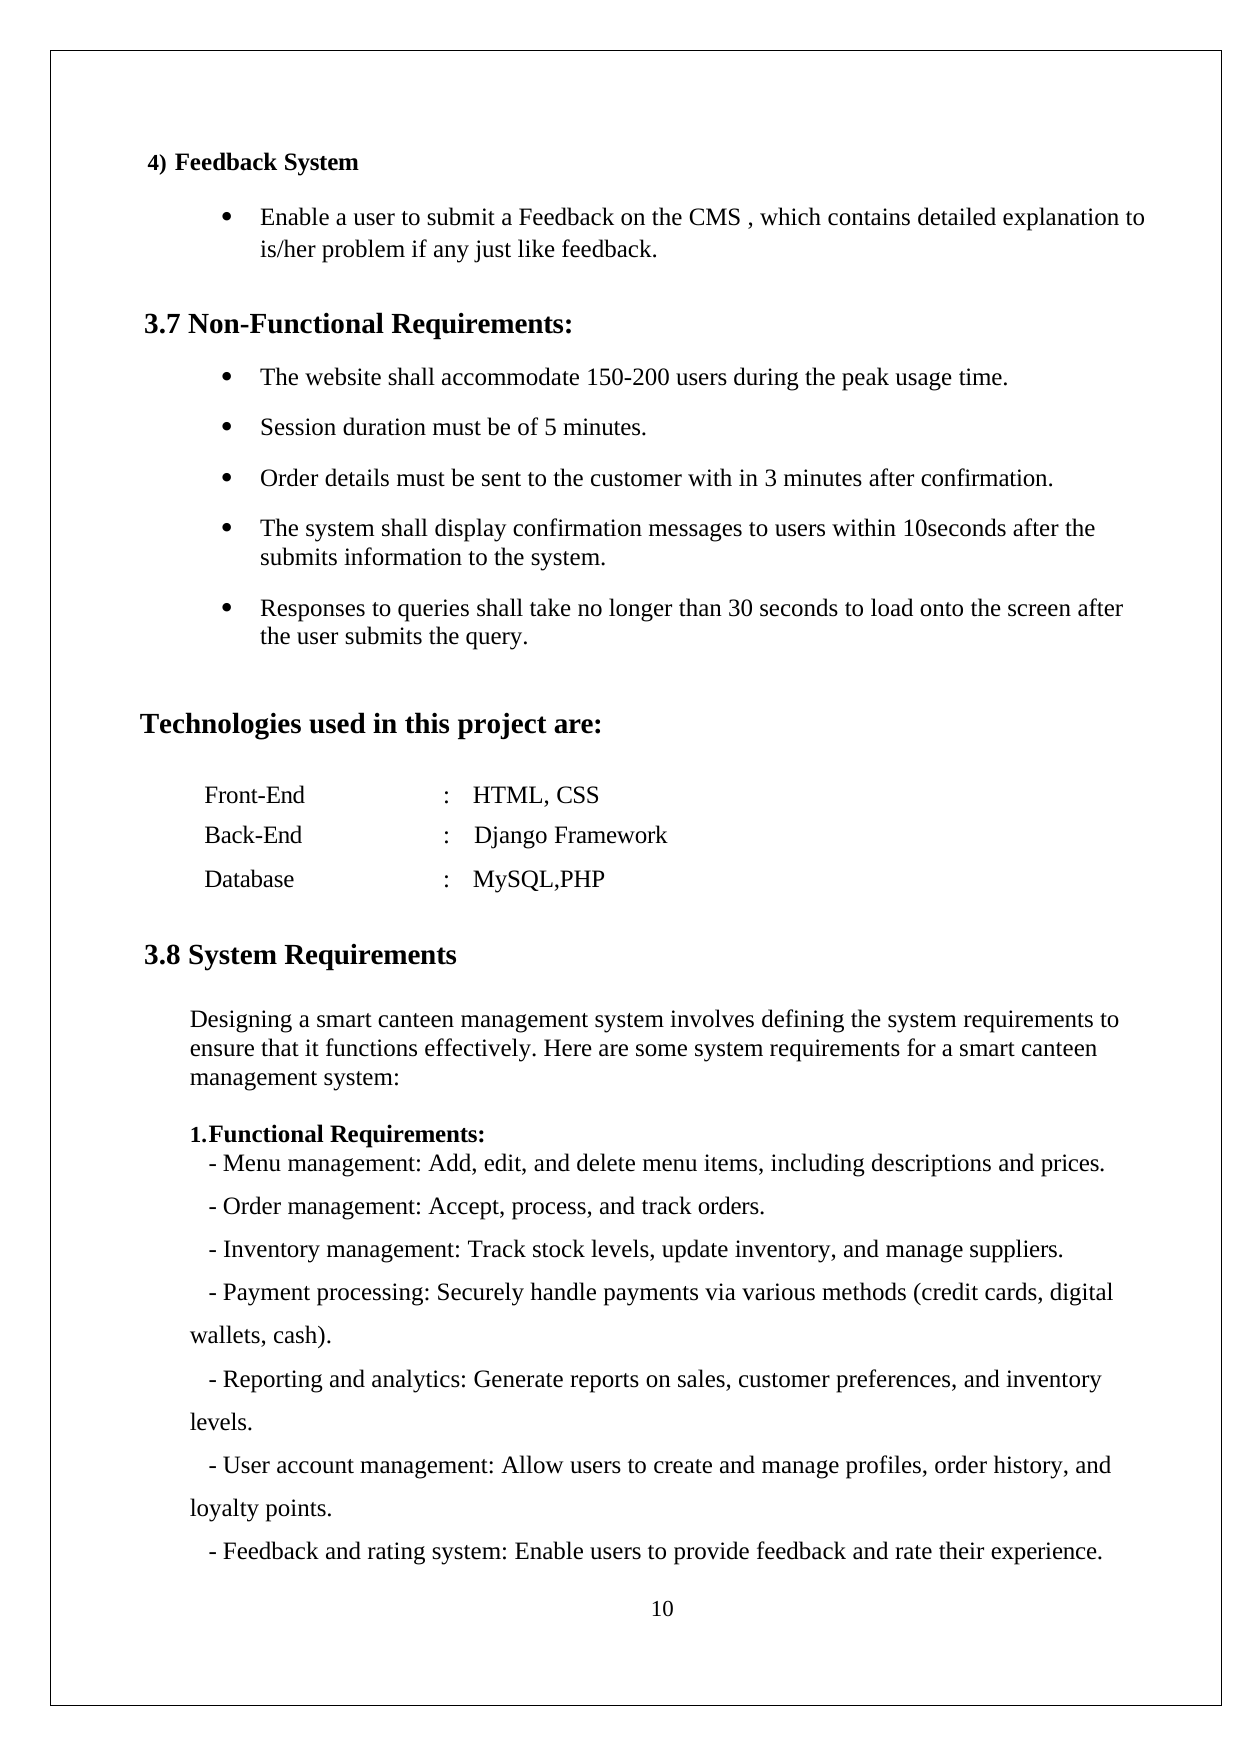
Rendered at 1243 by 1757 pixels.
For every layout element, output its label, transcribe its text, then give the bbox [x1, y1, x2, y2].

table_cell Back-End [199, 815, 375, 858]
text Designing a smart canteen management system involves defining the system requirements to ensure that it functions effectively. Here are some system requirements for a smart canteen management system: [189, 1004, 1167, 1090]
list Enable a user to submit a Feedback on the CMS , which contains detailed explanation to is/her problem if any just like feedback. [222, 202, 1146, 263]
subtitle Feedback System [147, 147, 1221, 176]
list Payment processing: Securely handle payments via various methods (credit cards, digital wallets, cash). [189, 1277, 1114, 1349]
table_cell Database [199, 858, 375, 895]
list Session duration must be of 5 minutes. [222, 412, 1221, 441]
table_cell : [375, 815, 462, 858]
list The system shall display confirmation messages to users within 10seconds after the submits information to the system. [222, 513, 1096, 571]
list Feedback and rating system: Enable users to provide feedback and rate their experience. [208, 1536, 1221, 1565]
list Order details must be sent to the customer with in 3 minutes after confirmation. [222, 463, 1221, 492]
table_cell : [375, 858, 462, 895]
list Responses to queries shall take no longer than 30 seconds to load onto the screen after the user submits the query. [222, 593, 1124, 650]
list User account management: Allow users to create and manage profiles, order history, and loyalty points. [189, 1450, 1112, 1522]
list Order management: Accept, process, and track orders. [208, 1191, 1221, 1220]
table_cell MySQL,PHP [462, 858, 674, 895]
subtitle Technologies used in this project are: [139, 706, 1221, 739]
subtitle Functional Requirements: [189, 1119, 1221, 1148]
table_cell Django Framework [462, 815, 674, 858]
table_header Front-End [199, 781, 375, 815]
list Inventory management: Track stock levels, update inventory, and manage suppliers. [208, 1234, 1221, 1263]
list Reporting and analytics: Generate reports on sales, customer preferences, and inventory levels. [189, 1364, 1103, 1436]
table_header HTML, CSS [462, 781, 674, 815]
table_header : [375, 781, 462, 815]
subtitle Non-Functional Requirements: [144, 306, 1221, 340]
list The website shall accommodate 150-200 users during the peak usage time. [222, 362, 1221, 390]
list System Requirements [144, 937, 1221, 971]
list Menu management: Add, edit, and delete menu items, including descriptions and prices. [208, 1148, 1221, 1177]
